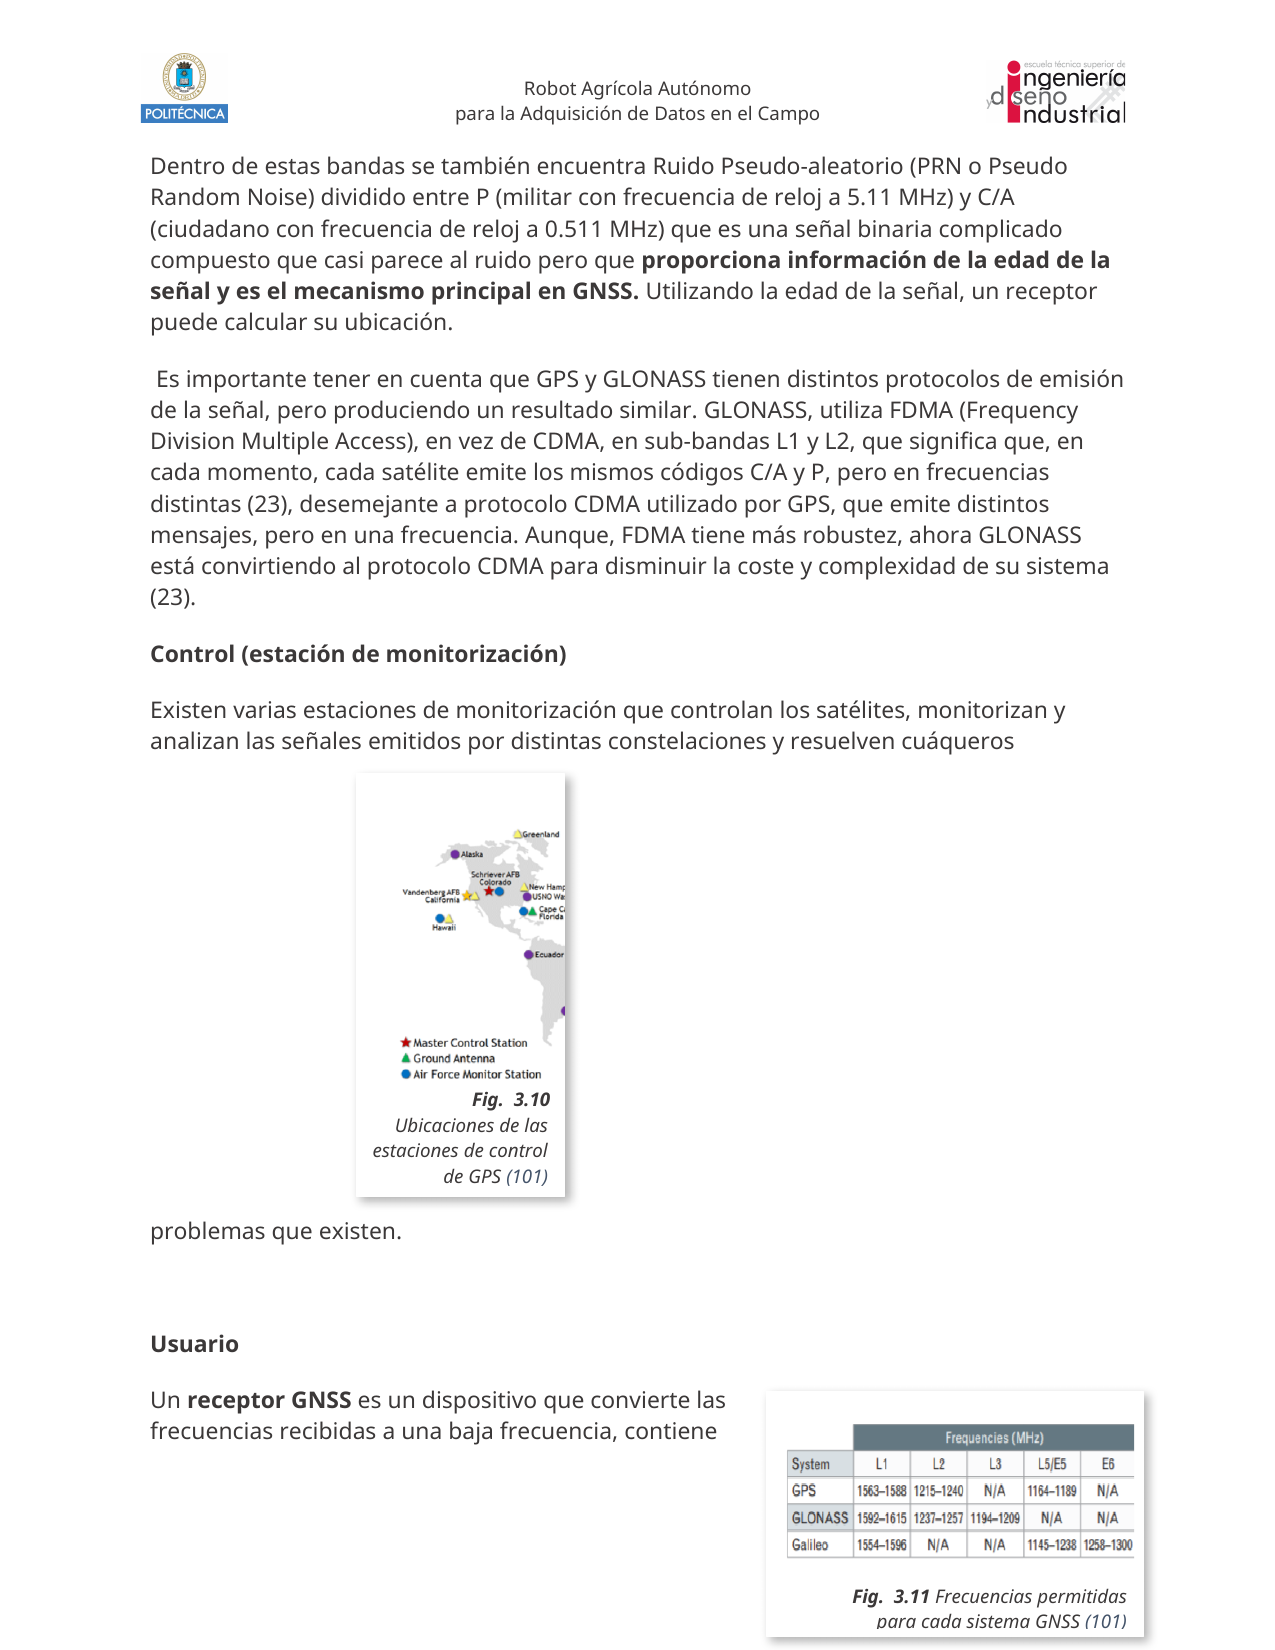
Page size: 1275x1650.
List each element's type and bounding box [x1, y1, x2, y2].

picture [371, 806, 565, 1087]
picture [781, 1424, 1135, 1559]
picture [140, 53, 228, 123]
picture [986, 60, 1125, 123]
